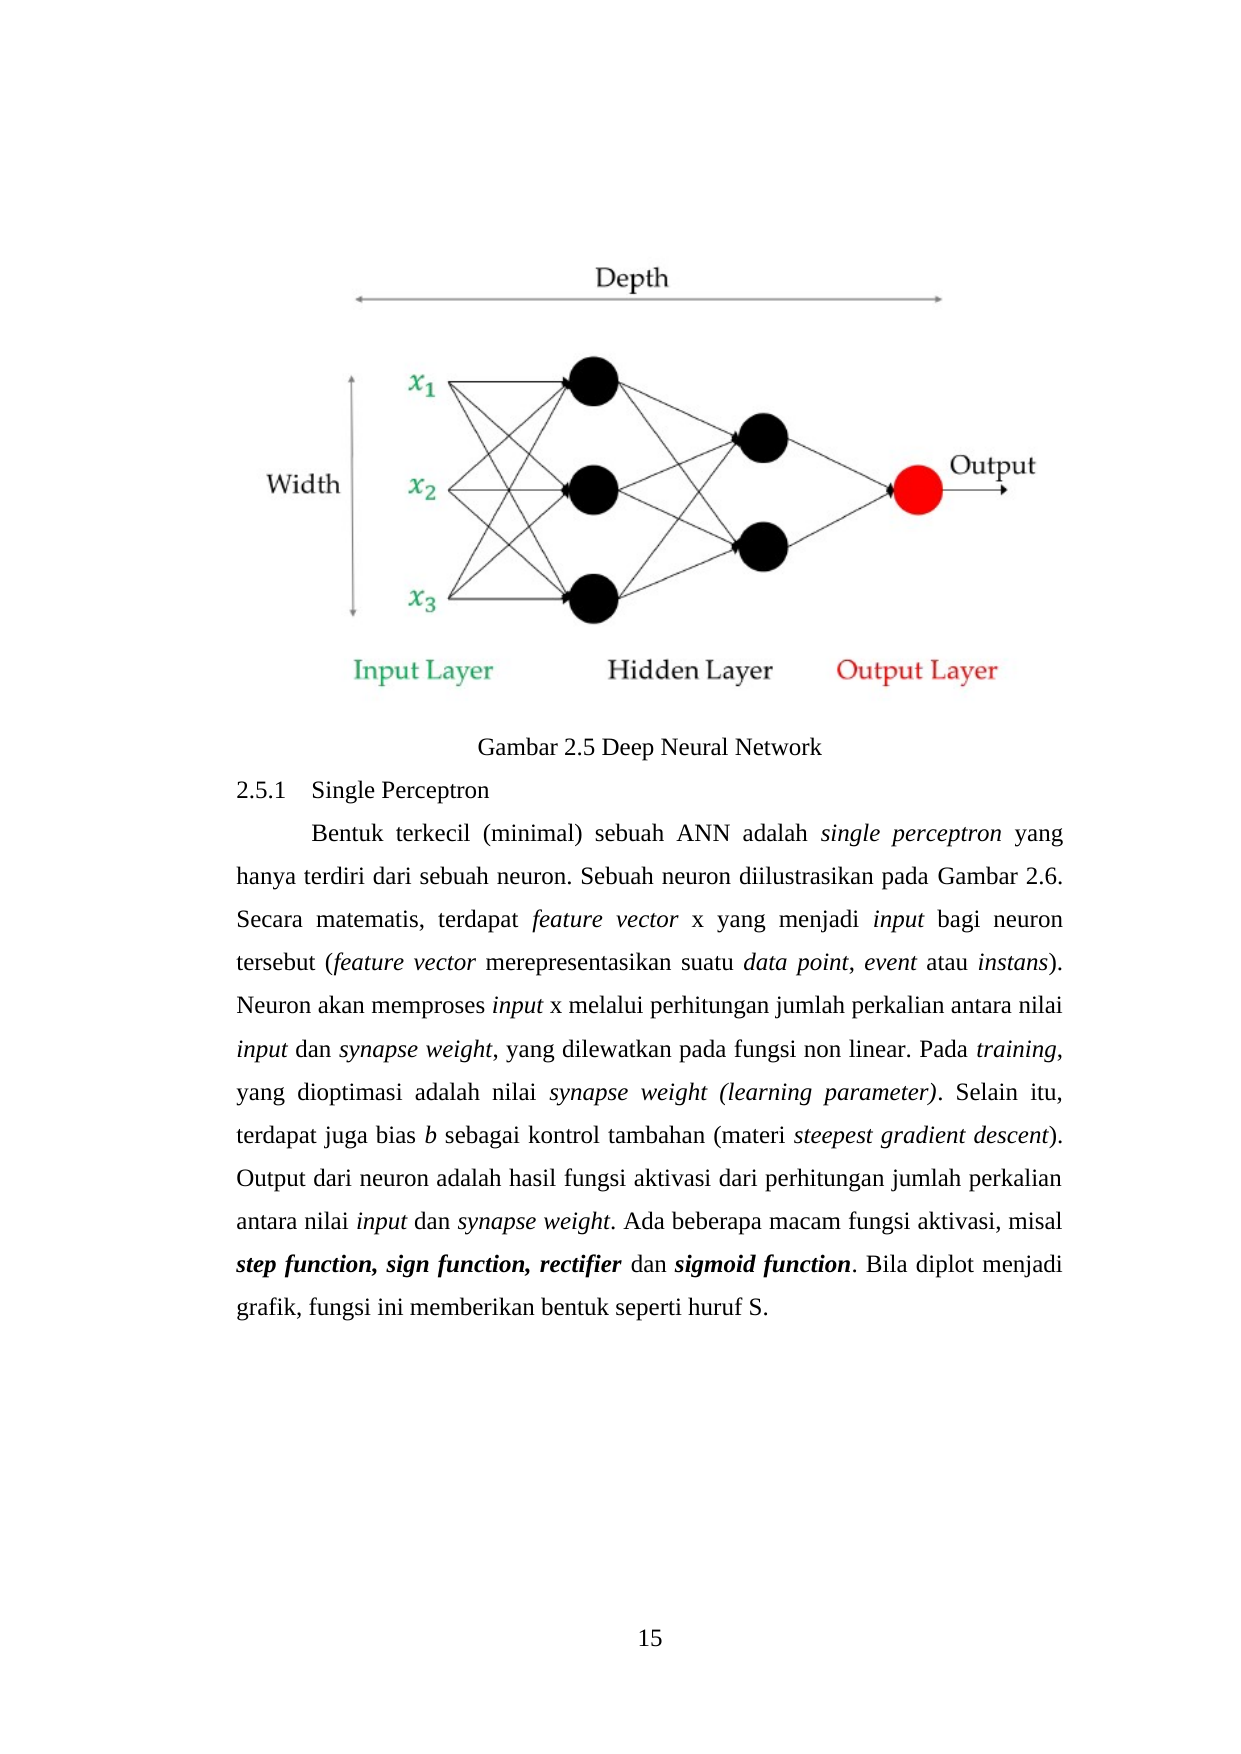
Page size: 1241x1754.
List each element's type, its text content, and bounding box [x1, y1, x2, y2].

text Gambar 2.5 Deep Neural Network [236, 732, 1063, 761]
picture [236, 236, 1063, 718]
text Bentuk terkecil (minimal) sebuah ANN adalah single perceptron yang hanya terdiri dari sebuah neuron. Sebuah neuron diilustrasikan pada Gambar 2.6. Secara matematis, terdapat feature vector x yang menjadi input bagi neuron tersebut (feature vector merepresentasikan suatu data point, event atau instans). Neuron akan memproses input x melalui perhitungan jumlah perkalian antara nilai input dan synapse weight, yang dilewatkan pada fungsi non linear. Pada training, yang dioptimasi adalah nilai synapse weight (learning parameter). Selain itu, terdapat juga bias b sebagai kontrol tambahan (materi steepest gradient descent). Output dari neuron adalah hasil fungsi aktivasi dari perhitungan jumlah perkalian antara nilai input dan synapse weight. Ada beberapa macam fungsi aktivasi, misal step function, sign function, rectifier dan sigmoid function. Bila diplot menjadi grafik, fungsi ini memberikan bentuk seperti huruf S. [236, 818, 1063, 1321]
subtitle Single Perceptron [236, 775, 1063, 804]
